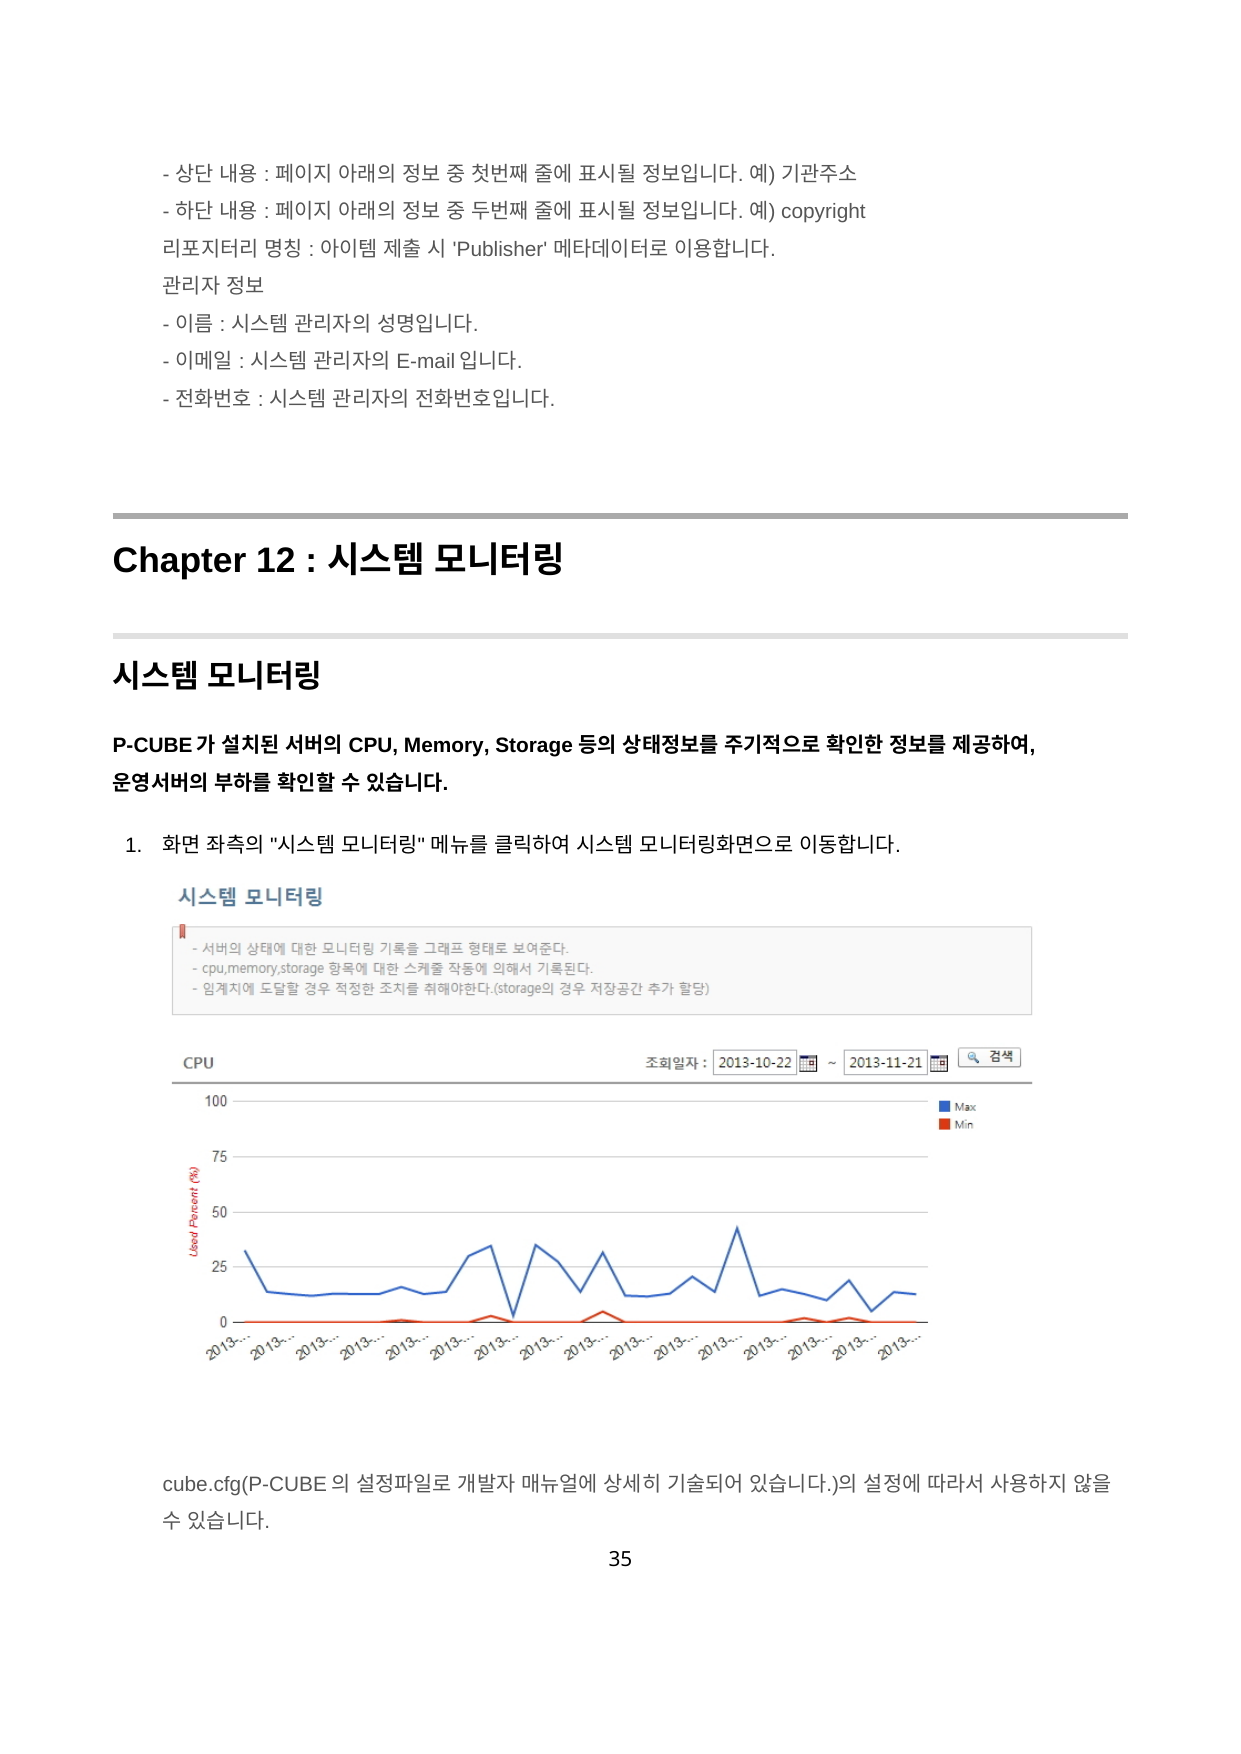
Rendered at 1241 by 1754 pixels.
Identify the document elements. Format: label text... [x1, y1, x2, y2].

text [162, 150, 1128, 412]
list 화면 좌측의 "시스템 모니터링" 메뉴를 클릭하여 시스템 모니터링화면으로 이동합니다. [125, 821, 1128, 859]
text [162, 1460, 1128, 1535]
text Chapter 12 : 시스템 모니터링 [112, 514, 1128, 582]
text P-CUBE가 설치된 서버의 CPU, Memory, Storage 등의 상태정보를 주기적으로 확인한 정보를 제공하여, 운영서버의 부하를 확인할 수 있습니다. [112, 721, 1128, 796]
picture [162, 883, 1039, 1373]
text 시스템 모니터링 [112, 634, 1128, 696]
